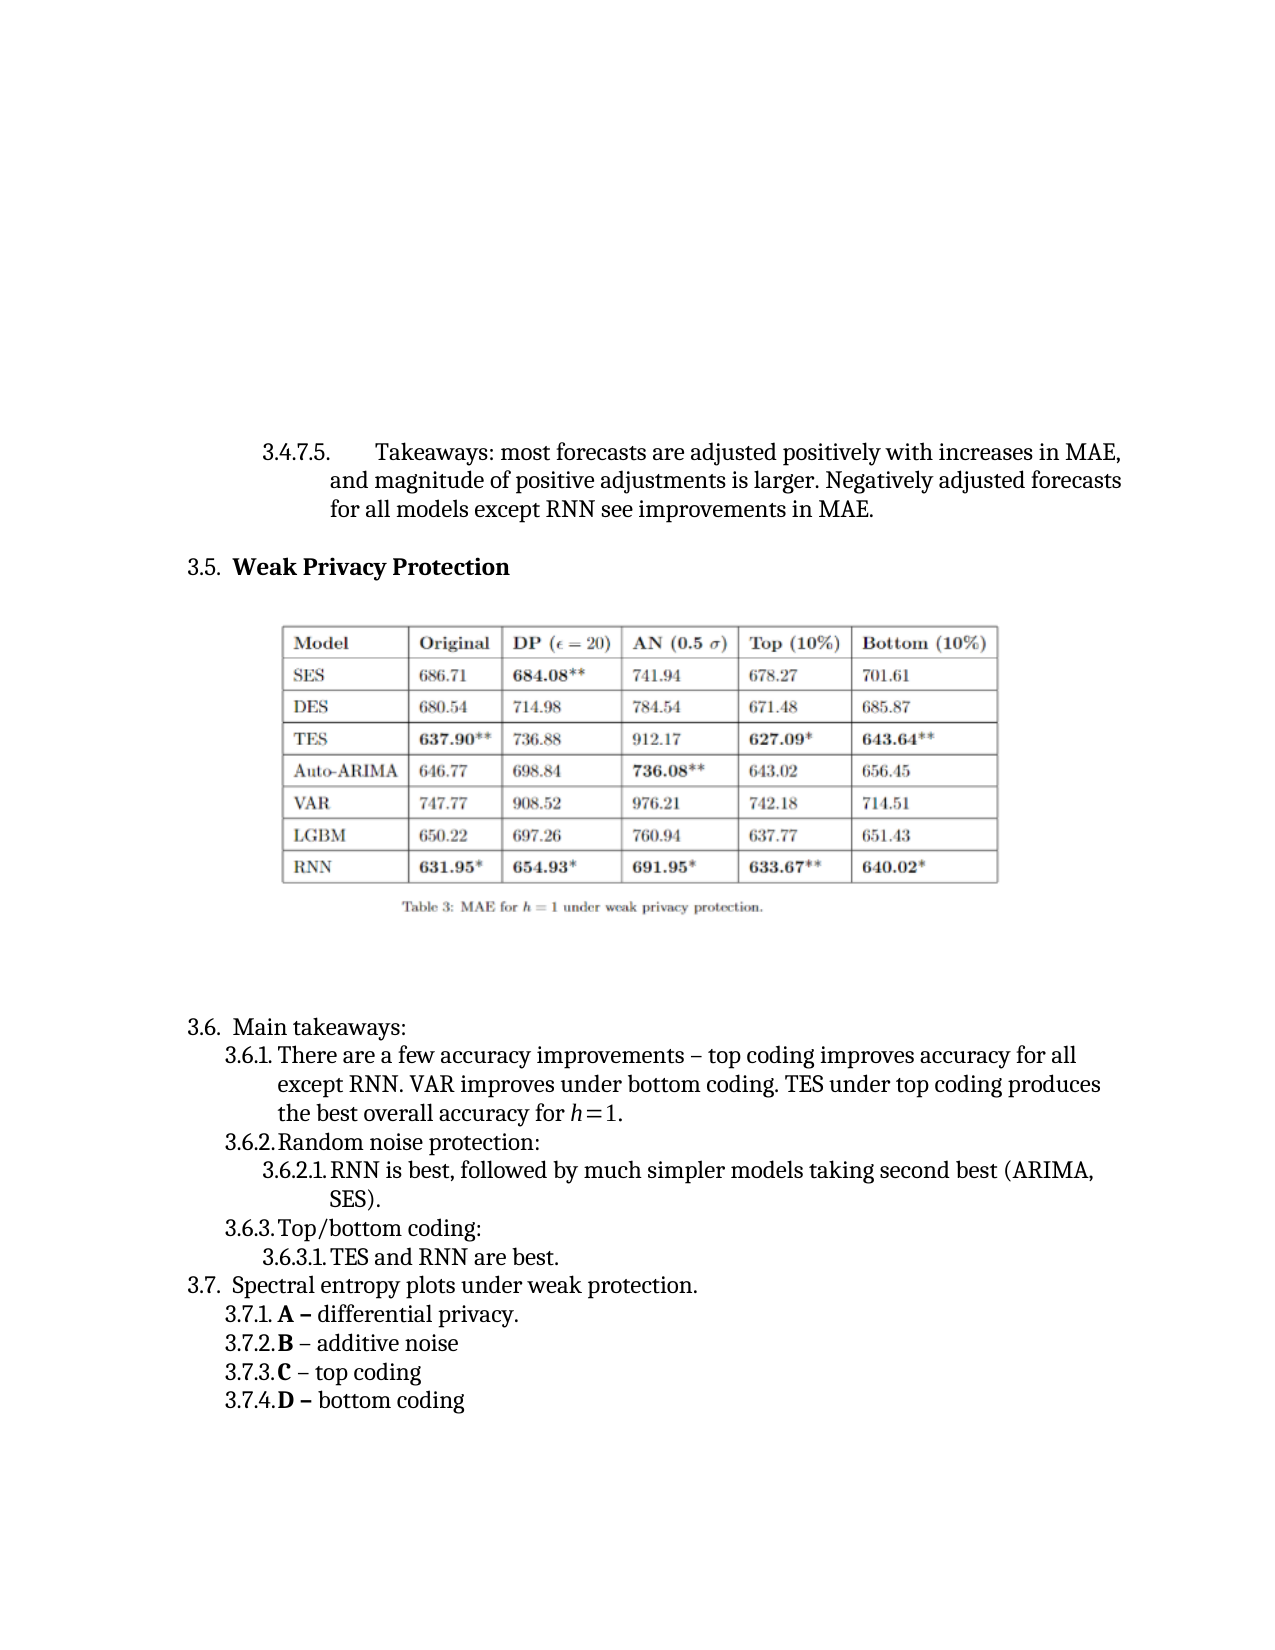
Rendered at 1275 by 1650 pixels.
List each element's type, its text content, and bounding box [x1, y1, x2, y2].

list C – top coding [225, 1357, 1125, 1386]
picture [242, 610, 1033, 923]
list B – additive noise [225, 1329, 1125, 1357]
list D – bottom coding [225, 1386, 1125, 1415]
list TES and RNN are best. [262, 1242, 1125, 1271]
list Main takeaways: [187, 1012, 1125, 1041]
list Takeaways: most forecasts are adjusted positively with increases in MAE, and magnitude of positive adjustments is larger. Negatively adjusted forecasts for all models except RNN see improvements in MAE. [262, 437, 1125, 524]
list Random noise protection: [225, 1127, 1125, 1156]
list Top/bottom coding: [225, 1214, 1125, 1242]
list There are a few accuracy improvements – top coding improves accuracy for all except RNN. VAR improves under bottom coding. TES under top coding produces the best overall accuracy for [225, 1041, 1125, 1127]
list Weak Privacy Protection [187, 552, 1125, 581]
list RNN is best, followed by much simpler models taking second best (ARIMA, SES). [262, 1156, 1125, 1214]
list A – differential privacy. [225, 1300, 1125, 1329]
list Spectral entropy plots under weak protection. [187, 1271, 1125, 1300]
